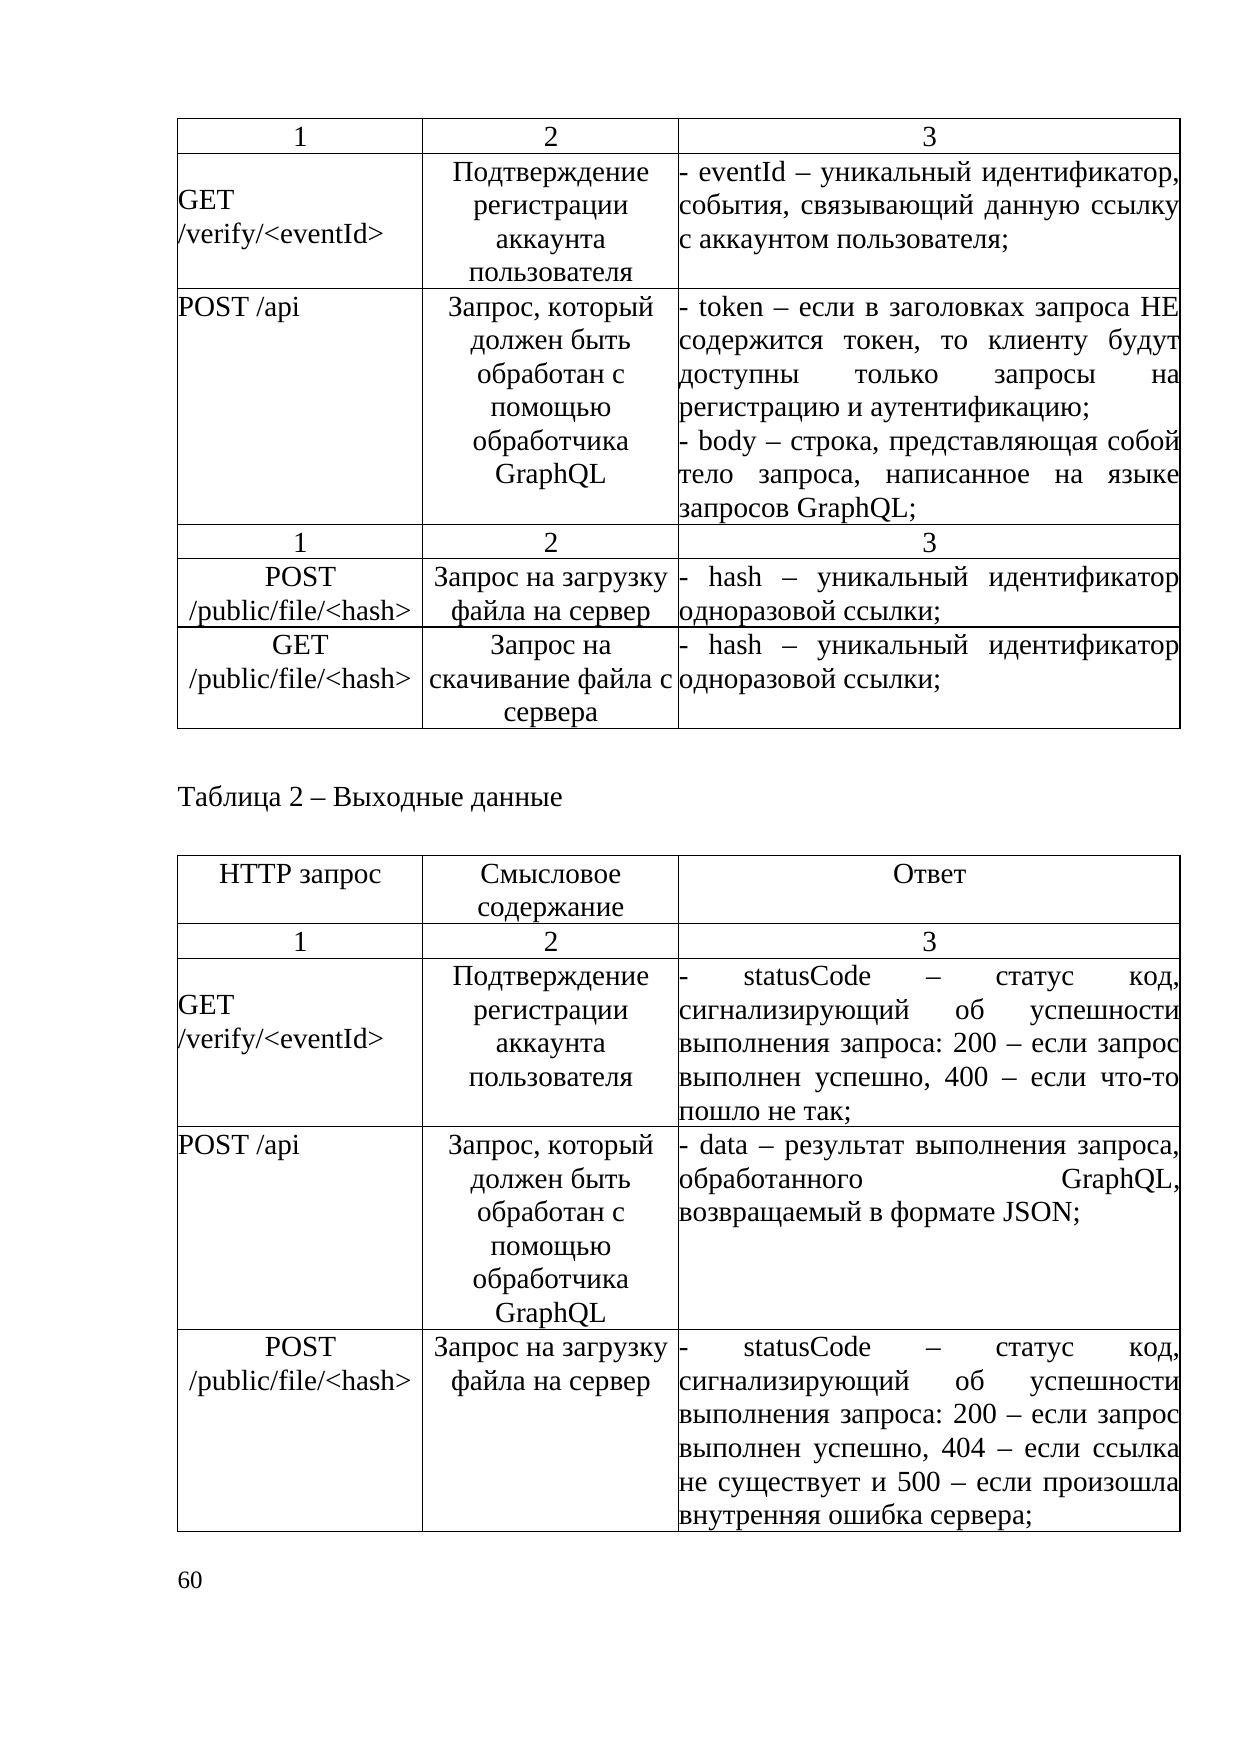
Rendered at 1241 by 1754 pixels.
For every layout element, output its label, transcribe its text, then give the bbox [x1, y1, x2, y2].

table_cell 1 [178, 525, 422, 558]
table_cell POST /api [178, 289, 422, 524]
table_cell Подтверждение регистрации аккаунта пользователя [423, 154, 678, 288]
table_cell Запрос на загрузку файла на сервер [423, 559, 678, 626]
table_cell 3 [679, 924, 1179, 957]
table_cell Запрос, который должен быть обработан с помощью обработчика GraphQL [423, 1127, 678, 1328]
table_cell - hash – уникальный идентификатор одноразовой ссылки; [679, 559, 1179, 626]
table_cell Запрос на загрузку файла на сервер [423, 1330, 678, 1531]
table_cell Подтверждение регистрации аккаунта пользователя [423, 959, 678, 1126]
table_cell POST /public/file/<hash> [178, 1330, 422, 1531]
table_cell 2 [423, 119, 678, 153]
table_cell 3 [679, 119, 1179, 153]
table_cell POST /api [178, 1127, 422, 1328]
table_cell 1 [178, 119, 422, 153]
table_cell - data – результат выполнения запроса, обработанного GraphQL, возвращаемый в формате JSON; [679, 1127, 1179, 1328]
table_cell 2 [423, 525, 678, 558]
table_header Смысловое содержание [423, 856, 678, 923]
table_cell - hash – уникальный идентификатор одноразовой ссылки; [679, 628, 1179, 728]
table_cell POST /public/file/<hash> [178, 559, 422, 626]
table_cell Запрос, который должен быть обработан с помощью обработчика GraphQL [423, 289, 678, 524]
text Таблица 2 – Выходные данные [177, 779, 1181, 813]
table_cell 3 [679, 525, 1179, 558]
table_cell - eventId – уникальный идентификатор, события, связывающий данную ссылку с аккаунтом пользователя; [679, 154, 1179, 288]
table_cell GET /verify/<eventId> [178, 959, 422, 1126]
table_cell - statusCode – статус код, сигнализирующий об успешности выполнения запроса: 200 – если запрос выполнен успешно, 400 – если что-то пошло не так; [679, 959, 1179, 1126]
table_cell GET /public/file/<hash> [178, 628, 422, 728]
table_cell 1 [178, 924, 422, 957]
table_cell GET /verify/<eventId> [178, 154, 422, 288]
table_header HTTP запрос [178, 856, 422, 923]
table_header Ответ [679, 856, 1179, 923]
table_cell - token – если в заголовках запроса НЕ содержится токен, то клиенту будут доступны только запросы на регистрацию и аутентификацию; - body – строка, представляющая собой тело запроса, написанное на языке запросов GraphQL; [679, 289, 1179, 524]
table_cell 2 [423, 924, 678, 957]
table_cell - statusCode – статус код, сигнализирующий об успешности выполнения запроса: 200 – если запрос выполнен успешно, 404 – если ссылка не существует и 500 – если произошла внутренняя ошибка сервера; [679, 1330, 1179, 1531]
table_cell Запрос на скачивание файла с сервера [423, 628, 678, 728]
